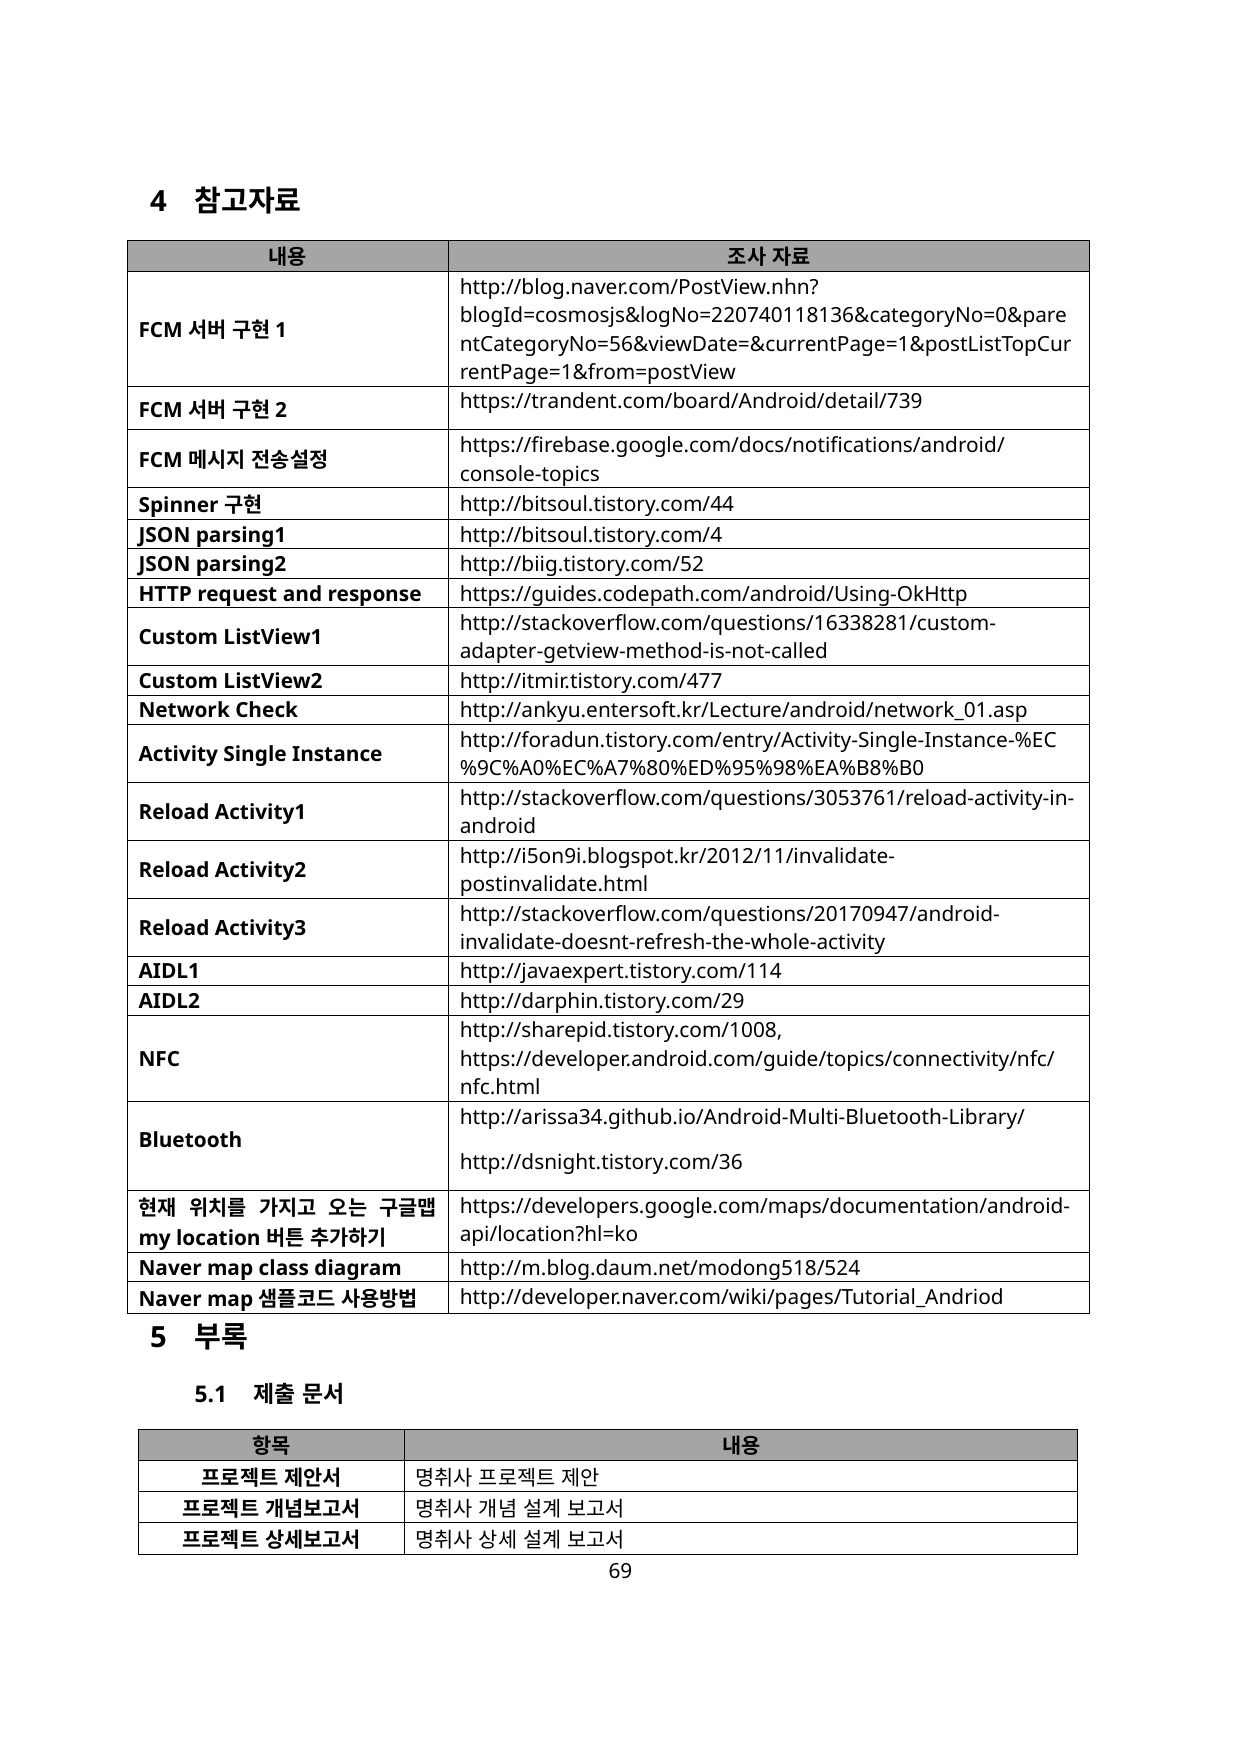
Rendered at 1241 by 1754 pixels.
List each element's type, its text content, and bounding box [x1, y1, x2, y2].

table_cell http://darphin.tistory.com/29 [449, 986, 1089, 1014]
table_cell http://blog.naver.com/PostView.nhn?blogId=cosmosjs&logNo=220740118136&categoryNo=0&parentCategoryNo=56&viewDate=&currentPage=1&postListTopCurrentPage=1&from=postView [449, 272, 1089, 386]
table_cell Spinner 구현 [128, 488, 448, 519]
table_cell HTTP request and response [128, 579, 448, 607]
table_cell FCM 서버 구현1 [128, 272, 448, 386]
table_cell 명취사 프로젝트 제안 [405, 1461, 1077, 1491]
table_cell http://stackoverflow.com/questions/3053761/reload-activity-in-android [449, 783, 1089, 840]
list 제출 문서 [194, 1376, 1090, 1409]
table_cell http://itmir.tistory.com/477 [449, 666, 1089, 694]
table_header 내용 [128, 241, 448, 271]
table_cell 프로젝트 개념보고서 [139, 1492, 404, 1522]
table_cell http://sharepid.tistory.com/1008, https://developer.android.com/guide/topics/connectivity/nfc/nfc.html [449, 1016, 1089, 1101]
table_cell http://developer.naver.com/wiki/pages/Tutorial_Andriod [449, 1282, 1089, 1312]
table_cell Bluetooth [128, 1102, 448, 1190]
table_cell http://biig.tistory.com/52 [449, 549, 1089, 578]
table_cell http://bitsoul.tistory.com/44 [449, 488, 1089, 519]
table_cell https://trandent.com/board/Android/detail/739 [449, 387, 1089, 429]
table_cell Reload Activity3 [128, 899, 448, 956]
table_cell 프로젝트 제안서 [139, 1461, 404, 1491]
list 부록 [150, 1314, 1090, 1356]
table_cell JSON parsing2 [128, 549, 448, 578]
table_cell http://ankyu.entersoft.kr/Lecture/android/network_01.asp [449, 696, 1089, 724]
table_cell Reload Activity2 [128, 841, 448, 898]
table_cell JSON parsing1 [128, 520, 448, 548]
table_cell 현재 위치를 가지고 오는 구글맵 my location 버튼 추가하기 [128, 1191, 448, 1252]
table_cell http://foradun.tistory.com/entry/Activity-Single-Instance-%EC%9C%A0%EC%A7%80%ED%95%98%EA%B8%B0 [449, 725, 1089, 782]
table_cell http://i5on9i.blogspot.kr/2012/11/invalidate-postinvalidate.html [449, 841, 1089, 898]
table_cell Activity Single Instance [128, 725, 448, 782]
table_cell AIDL1 [128, 957, 448, 985]
table_cell http://stackoverflow.com/questions/16338281/custom-adapter-getview-method-is-not-called [449, 608, 1089, 665]
table_cell https://developers.google.com/maps/documentation/android-api/location?hl=ko [449, 1191, 1089, 1252]
table_cell Reload Activity1 [128, 783, 448, 840]
table_header 내용 [405, 1430, 1077, 1460]
table_cell http://stackoverflow.com/questions/20170947/android-invalidate-doesnt-refresh-the-whole-activity [449, 899, 1089, 956]
table_cell 명취사 개념 설계 보고서 [405, 1492, 1077, 1522]
table_cell AIDL2 [128, 986, 448, 1014]
table_cell http://javaexpert.tistory.com/114 [449, 957, 1089, 985]
table_cell http://arissa34.github.io/Android-Multi-Bluetooth-Library/ http://dsnight.tistory.com/36 [449, 1102, 1089, 1190]
table_cell Network Check [128, 696, 448, 724]
table_cell Naver map 샘플코드 사용방법 [128, 1282, 448, 1312]
table_cell https://firebase.google.com/docs/notifications/android/console-topics [449, 430, 1089, 487]
table_cell http://m.blog.daum.net/modong518/524 [449, 1253, 1089, 1281]
table_cell Naver map class diagram [128, 1253, 448, 1281]
table_cell 명취사 상세 설계 보고서 [405, 1523, 1077, 1553]
table_cell Custom ListView2 [128, 666, 448, 694]
table_cell FCM 메시지 전송설정 [128, 430, 448, 487]
table_header 항목 [139, 1430, 404, 1460]
table_cell http://bitsoul.tistory.com/4 [449, 520, 1089, 548]
table_header 조사 자료 [449, 241, 1089, 271]
table_cell NFC [128, 1016, 448, 1101]
table_cell https://guides.codepath.com/android/Using-OkHttp [449, 579, 1089, 607]
table_cell Custom ListView1 [128, 608, 448, 665]
list 참고자료 [150, 177, 1090, 219]
table_cell 프로젝트 상세보고서 [139, 1523, 404, 1553]
table_cell FCM 서버 구현2 [128, 387, 448, 429]
